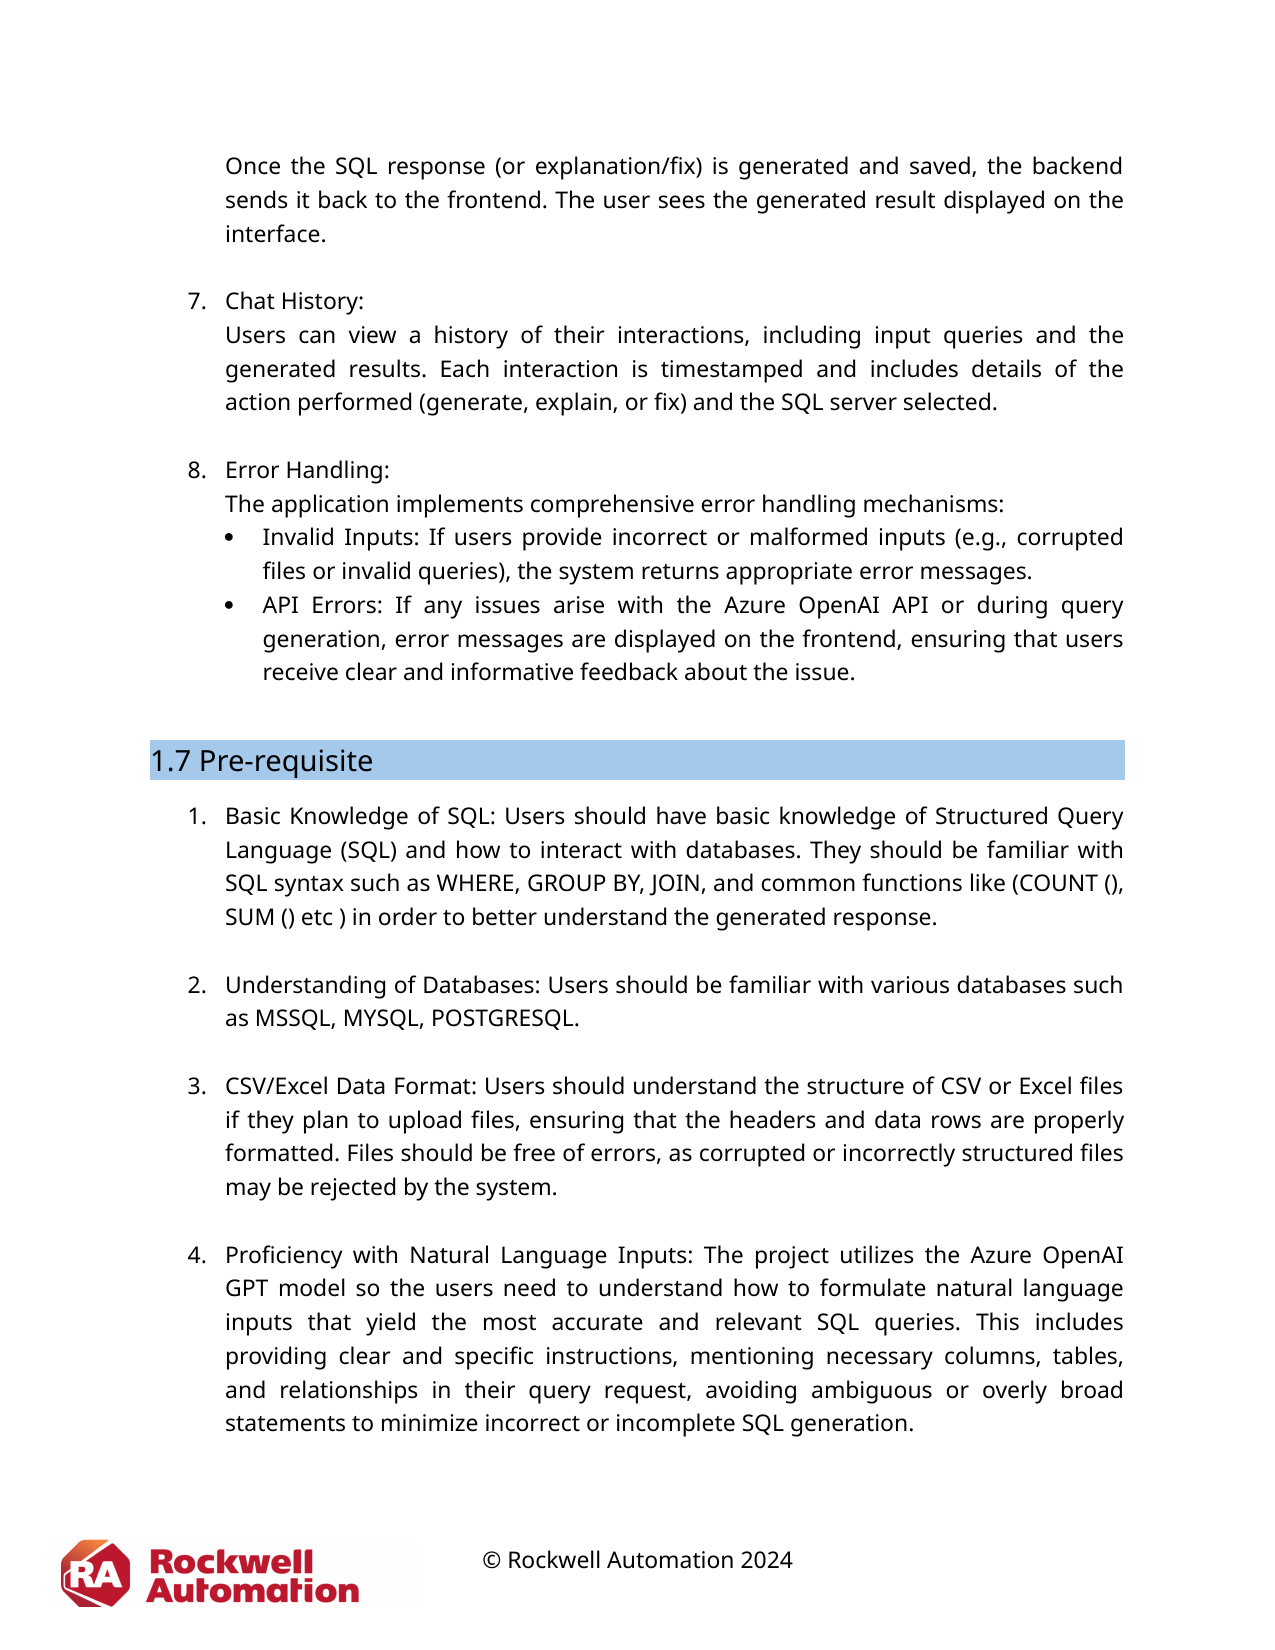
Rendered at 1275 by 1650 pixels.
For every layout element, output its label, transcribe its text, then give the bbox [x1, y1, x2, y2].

list Chat History: [187, 285, 1125, 316]
list Invalid Inputs: If users provide incorrect or malformed inputs (e.g., corrupted files or invalid queries), the system returns appropriate error messages. [225, 521, 1125, 586]
list CSV/Excel Data Format: Users should understand the structure of CSV or Excel files if they plan to upload files, ensuring that the headers and data rows are properly formatted. Files should be free of errors, as corrupted or incorrectly structured files may be rejected by the system. [187, 1070, 1125, 1202]
list The application implements comprehensive error handling mechanisms: [225, 487, 1125, 519]
list Basic Knowledge of SQL: Users should have basic knowledge of Structured Query Language (SQL) and how to interact with databases. They should be familiar with SQL syntax such as WHERE, GROUP BY, JOIN, and common functions like (COUNT (), SUM () etc ) in order to better understand the generated response. [187, 800, 1125, 932]
list Error Handling: [187, 454, 1125, 485]
list Users can view a history of their interactions, including input queries and the generated results. Each interaction is timestamped and includes details of the action performed (generate, explain, or fix) and the SQL server selected. [225, 319, 1125, 417]
list Understanding of Databases: Users should be familiar with various databases such as MSSQL, MYSQL, POSTGRESQL. [187, 969, 1125, 1034]
list API Errors: If any issues arise with the Azure OpenAI API or during query generation, error messages are displayed on the frontend, ensuring that users receive clear and informative feedback about the issue. [225, 589, 1125, 687]
list Once the SQL response (or explanation/fix) is generated and saved, the backend sends it back to the frontend. The user sees the generated result displayed on the interface. [225, 150, 1125, 249]
picture [48, 1538, 417, 1607]
list Proficiency with Natural Language Inputs: The project utilizes the Azure OpenAI GPT model so the users need to understand how to formulate natural language inputs that yield the most accurate and relevant SQL queries. This includes providing clear and specific instructions, mentioning necessary columns, tables, and relationships in their query request, avoiding ambiguous or overly broad statements to minimize incorrect or incomplete SQL generation. [187, 1239, 1125, 1439]
text 1.7 Pre-requisite [150, 740, 1125, 780]
